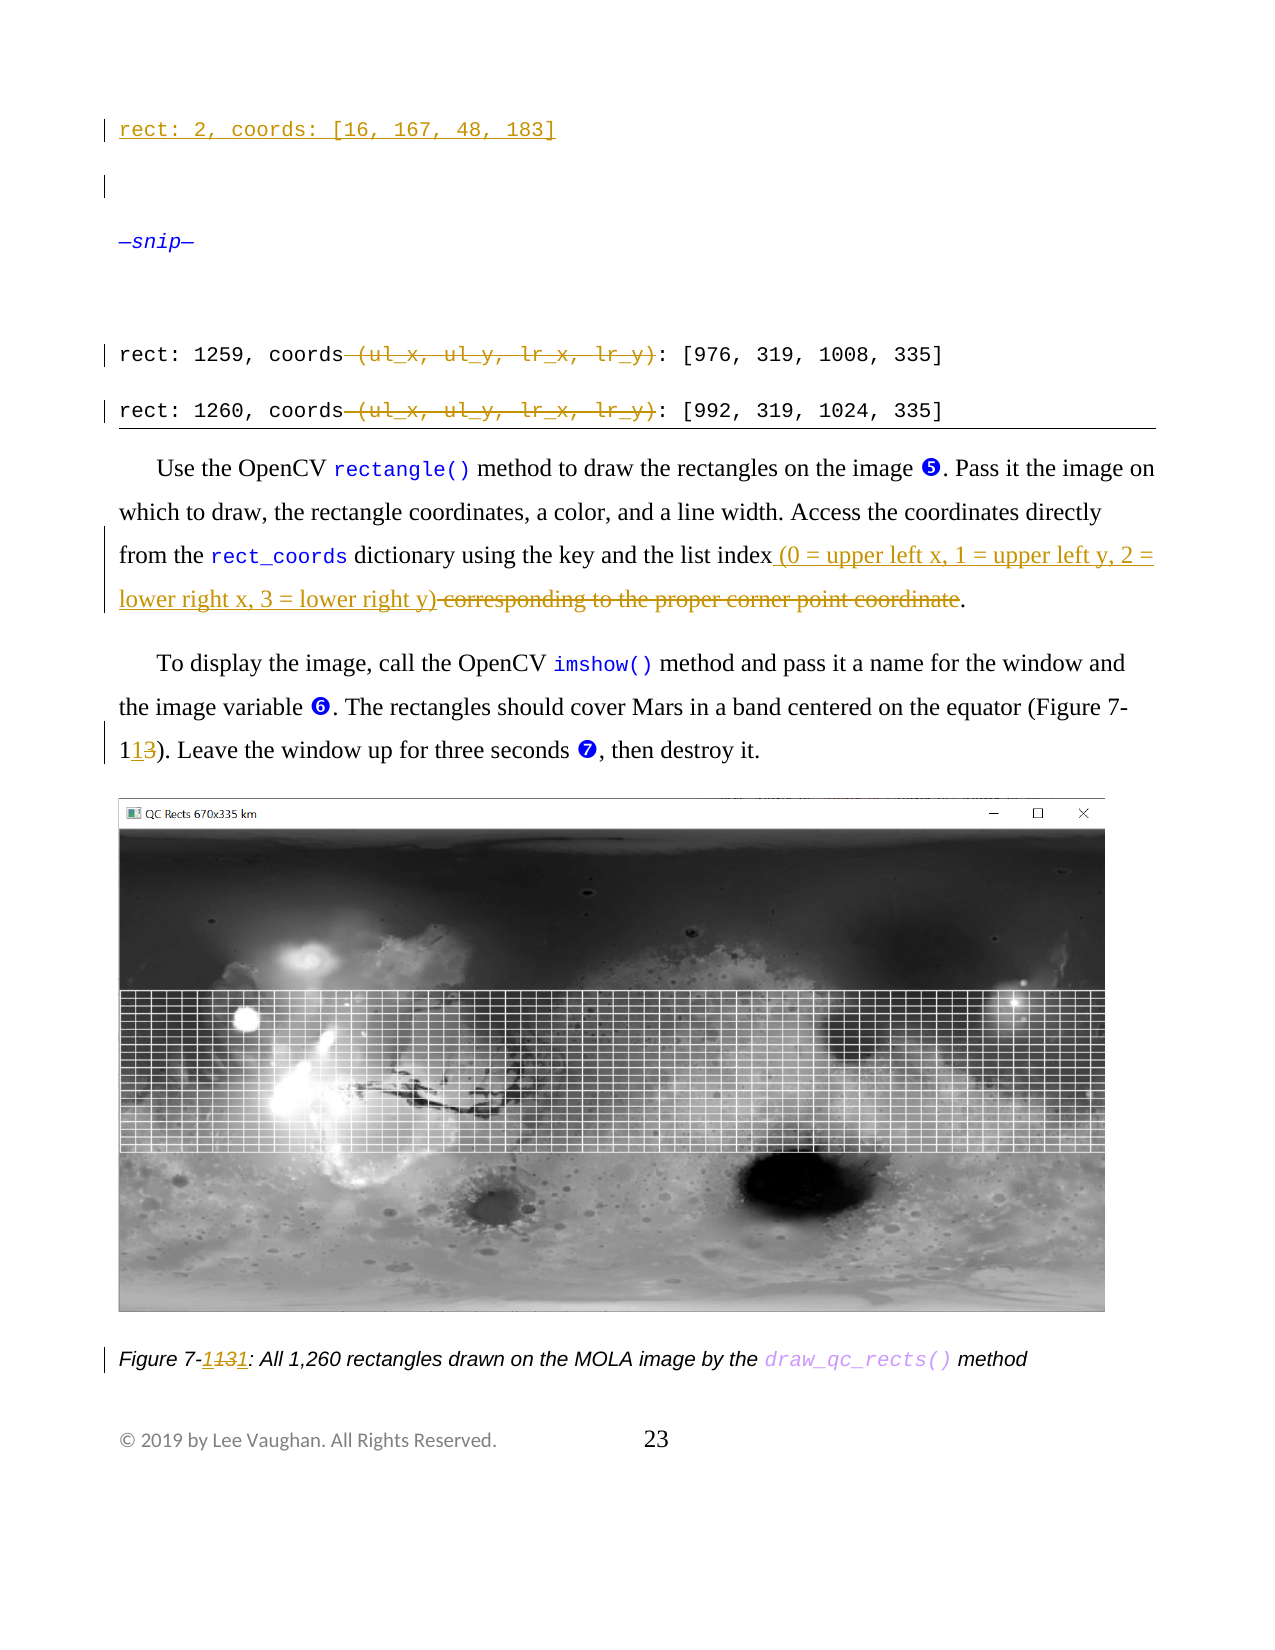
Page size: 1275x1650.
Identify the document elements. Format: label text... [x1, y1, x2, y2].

text —snip— [118, 231, 1156, 255]
text To display the image, call the OpenCV imshow() method and pass it a name for the window and the image variable . The rectangles should cover Mars in a band centered on the equator (Figure 7-1). Leave the window up for three seconds , then destroy it. [118, 648, 1156, 764]
text Figure 7-: All 1,260 rectangles drawn on the MOLA image by the draw_qc_rects() method [118, 1347, 1156, 1373]
picture [118, 798, 1105, 1312]
text rect: 1260, coords: [992, 319, 1024, 335] [118, 400, 1156, 429]
text rect: 1259, coords: [976, 319, 1008, 335] [118, 343, 1156, 367]
text Use the OpenCV rectangle() method to draw the rectangles on the image . Pass it the image on which to draw, the rectangle coordinates, a color, and a line width. Access the coordinates directly from the rect_coords dictionary using the key and the list index. [118, 453, 1156, 613]
